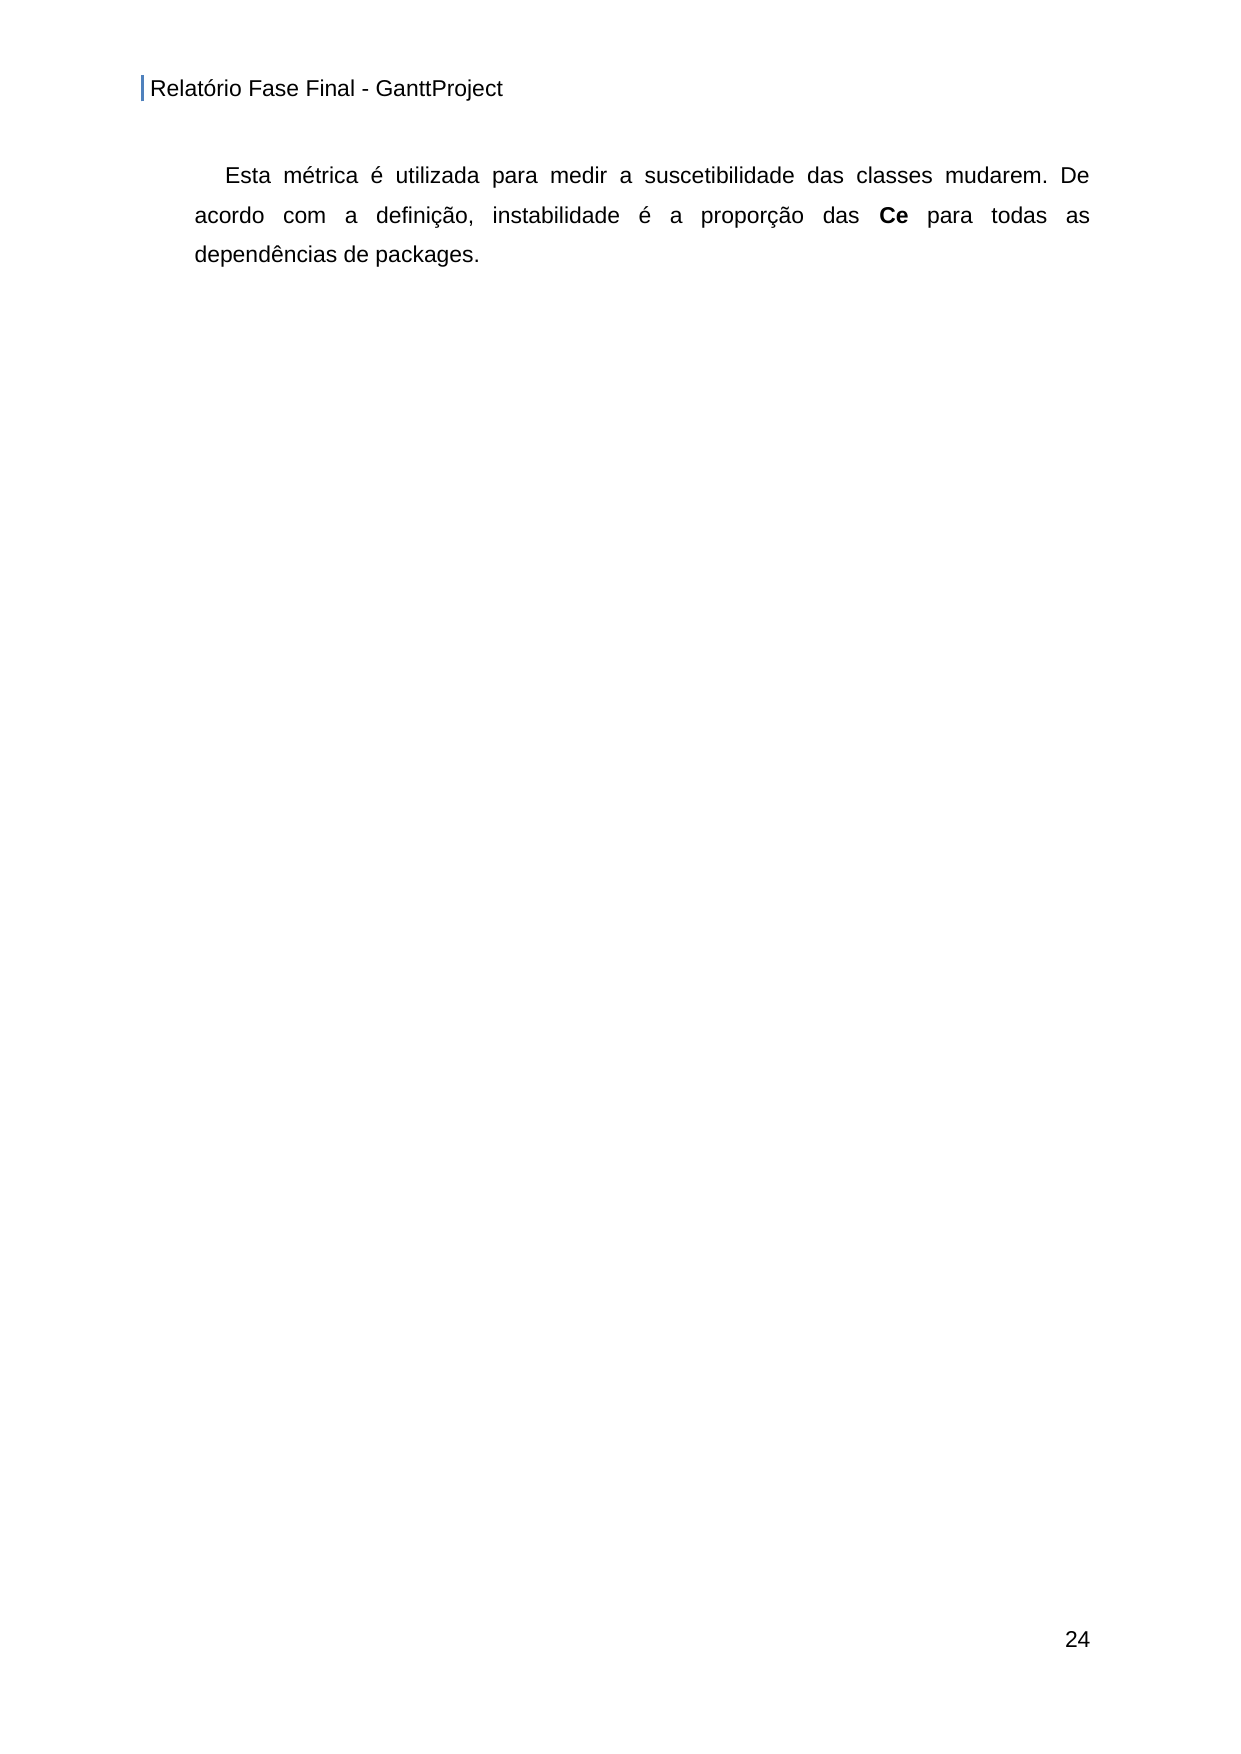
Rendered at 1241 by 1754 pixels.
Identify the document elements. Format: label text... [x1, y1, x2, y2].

list Esta métrica é utilizada para medir a suscetibilidade das classes mudarem. De acordo com a definição, instabilidade é a proporção das Ce para todas as dependências de packages. [194, 162, 1090, 268]
